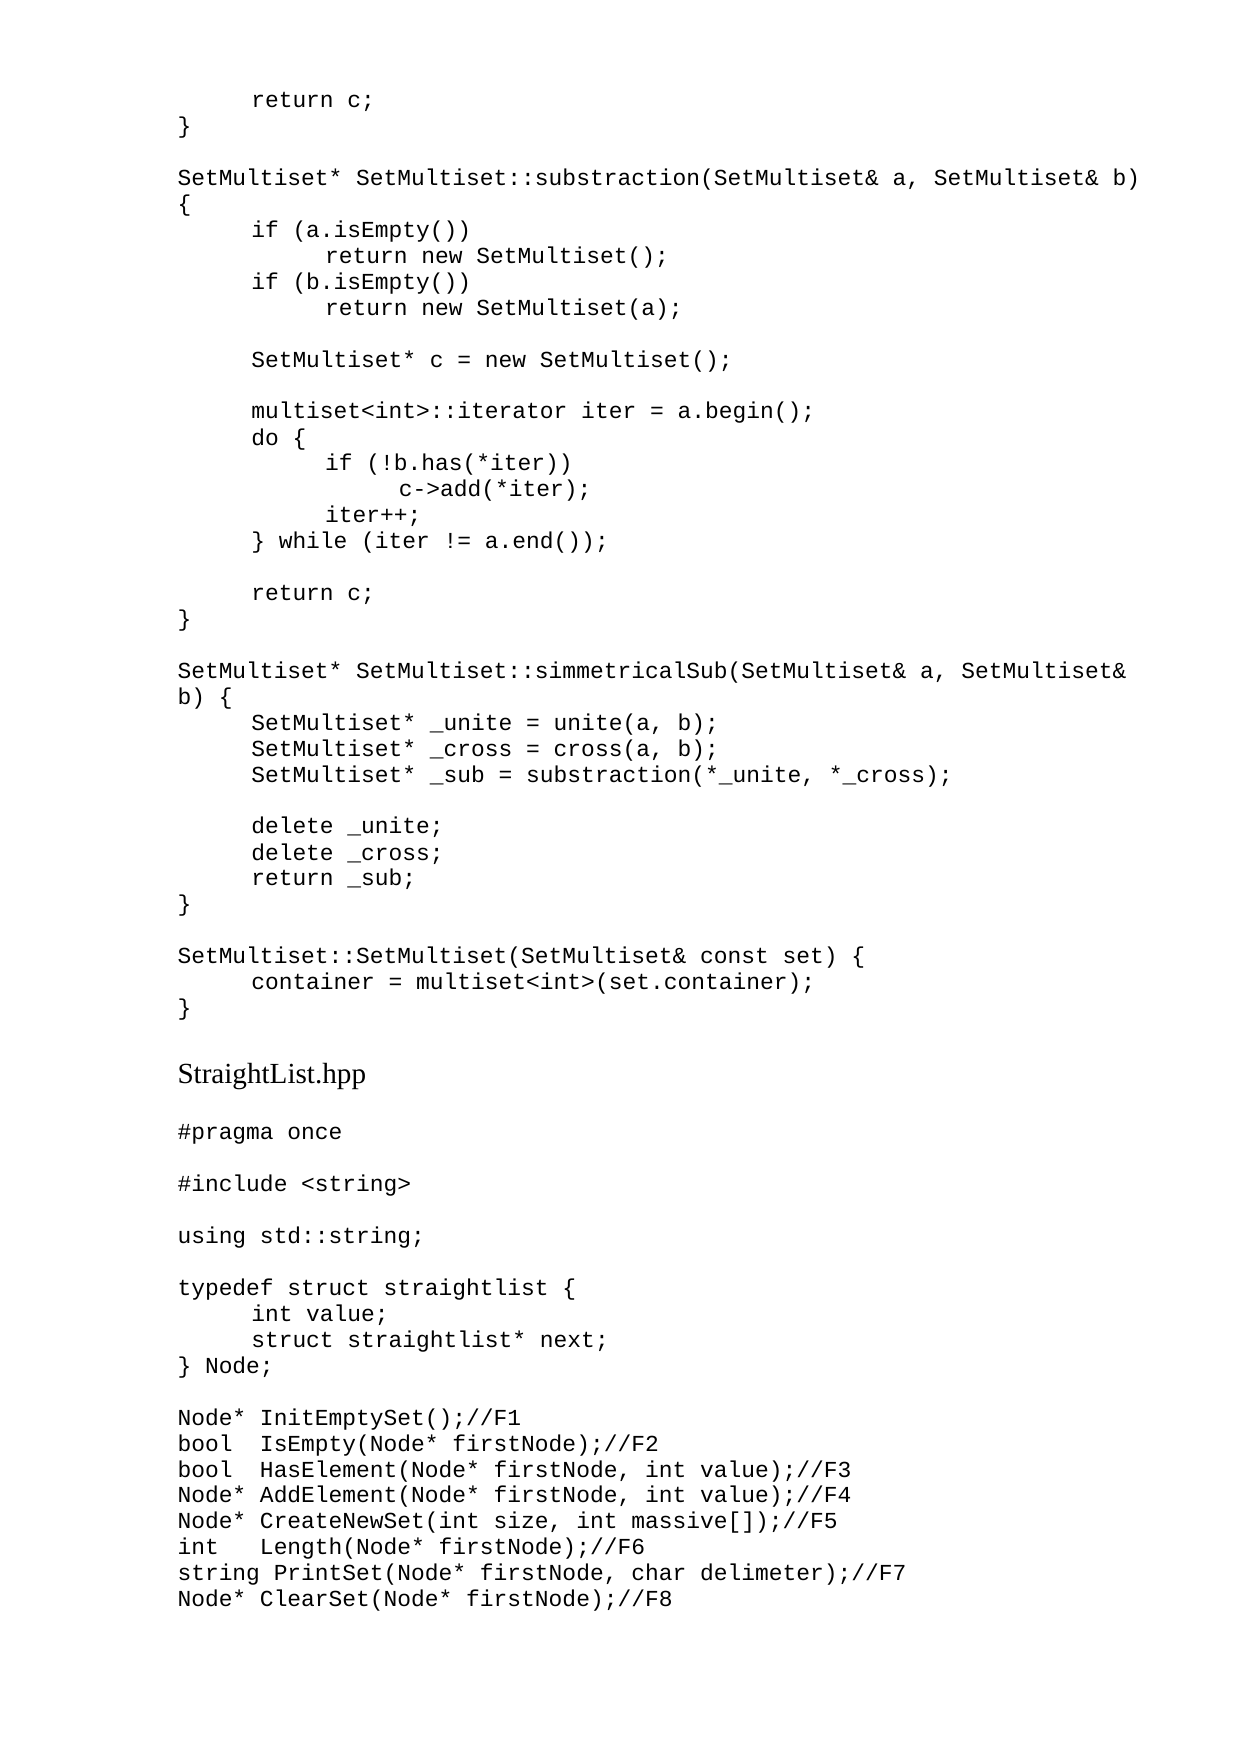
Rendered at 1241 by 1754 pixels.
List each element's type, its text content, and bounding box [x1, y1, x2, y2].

text Node* AddElement(Node* firstNode, int value);//F4 [177, 1484, 1152, 1510]
text } [177, 114, 1152, 141]
text SetMultiset* SetMultiset::simmetricalSub(SetMultiset& a, SetMultiset& b) { [177, 659, 1152, 711]
text SetMultiset* SetMultiset::substraction(SetMultiset& a, SetMultiset& b) { [177, 166, 1152, 218]
text SetMultiset* c = new SetMultiset(); [177, 348, 1152, 374]
text if (b.isEmpty()) [177, 270, 1152, 296]
text } while (iter != a.end()); [177, 529, 1152, 556]
text } [177, 607, 1152, 633]
text bool HasElement(Node* firstNode, int value);//F3 [177, 1458, 1152, 1484]
text int value; [177, 1302, 1152, 1328]
text c->add(*iter); [177, 478, 1152, 504]
text string PrintSet(Node* firstNode, char delimeter);//F7 [177, 1562, 1152, 1588]
text SetMultiset::SetMultiset(SetMultiset& const set) { [177, 944, 1152, 971]
text bool IsEmpty(Node* firstNode);//F2 [177, 1432, 1152, 1458]
text iter++; [177, 504, 1152, 529]
text container = multiset<int>(set.container); [177, 971, 1152, 996]
text if (a.isEmpty()) [177, 218, 1152, 244]
text return new SetMultiset(); [177, 244, 1152, 270]
text SetMultiset* _unite = unite(a, b); [177, 711, 1152, 737]
text multiset<int>::iterator iter = a.begin(); [177, 400, 1152, 426]
text return _sub; [177, 867, 1152, 893]
text #include <string> [177, 1173, 1152, 1198]
text } Node; [177, 1354, 1152, 1380]
text SetMultiset* _cross = cross(a, b); [177, 737, 1152, 763]
text typedef struct straightlist { [177, 1276, 1152, 1302]
text } [177, 996, 1152, 1022]
text struct straightlist* next; [177, 1328, 1152, 1354]
text #pragma once [177, 1121, 1152, 1147]
text StraightList.hpp [177, 1056, 1152, 1089]
text do { [177, 426, 1152, 452]
text int Length(Node* firstNode);//F6 [177, 1536, 1152, 1562]
text Node* CreateNewSet(int size, int massive[]);//F5 [177, 1510, 1152, 1536]
text using std::string; [177, 1224, 1152, 1250]
text Node* ClearSet(Node* firstNode);//F8 [177, 1588, 1152, 1613]
text return new SetMultiset(a); [177, 296, 1152, 322]
text if (!b.has(*iter)) [177, 452, 1152, 478]
text delete _cross; [177, 841, 1152, 867]
text SetMultiset* _sub = substraction(*_unite, *_cross); [177, 763, 1152, 789]
text Node* InitEmptySet();//F1 [177, 1406, 1152, 1432]
text } [177, 893, 1152, 919]
text delete _unite; [177, 815, 1152, 841]
text return c; [177, 581, 1152, 607]
text return c; [177, 89, 1152, 114]
